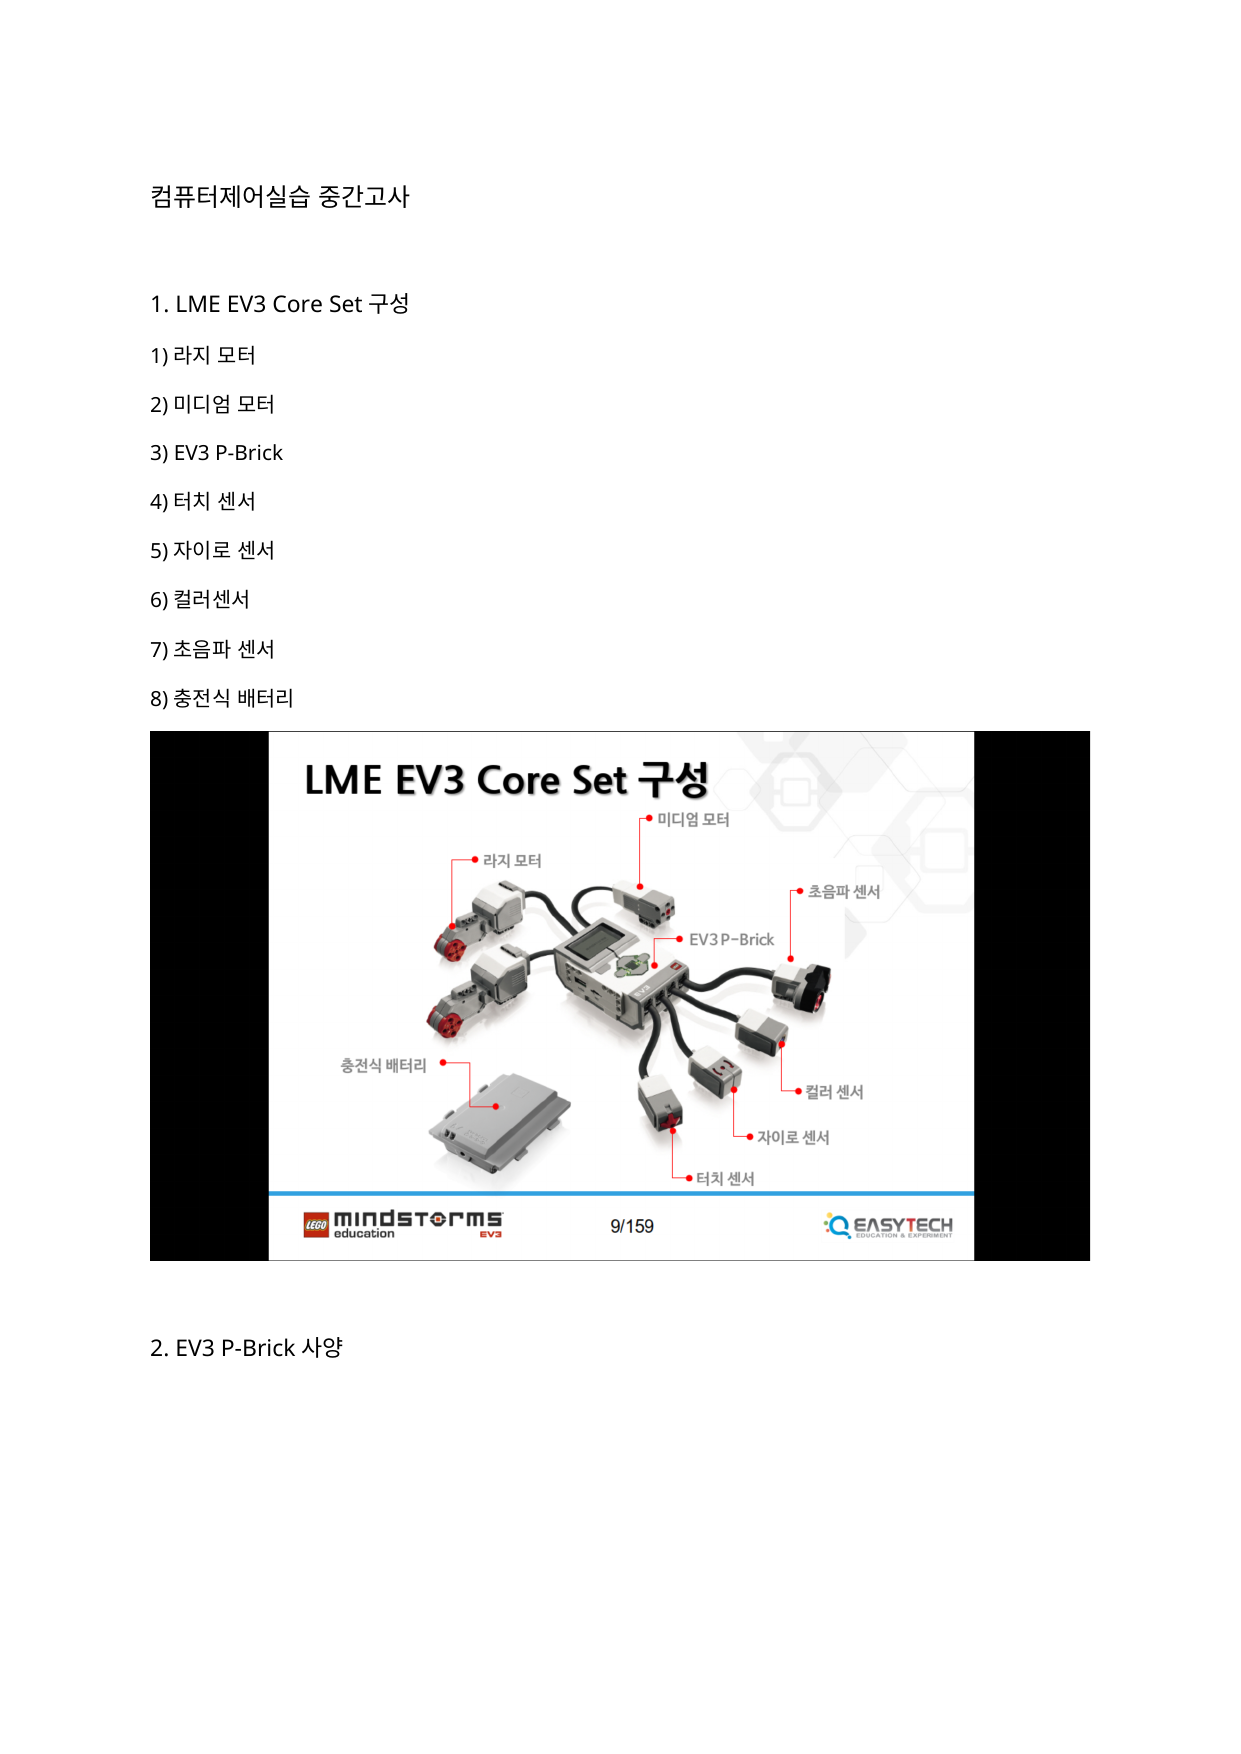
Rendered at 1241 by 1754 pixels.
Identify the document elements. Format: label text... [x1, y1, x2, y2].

text 3) EV3 P-Brick [150, 438, 1090, 466]
text 1) 라지 모터 [150, 339, 1090, 369]
text 2) 미디엄 모터 [150, 388, 1090, 419]
text 6) 컬러센서 [150, 584, 1090, 614]
text 5) 자이로 센서 [150, 534, 1090, 565]
picture [150, 731, 1091, 1261]
text 1. LME EV3 Core Set 구성 [150, 286, 1090, 320]
text 8) 충전식 배터리 [150, 682, 1090, 713]
text 4) 터치 센서 [150, 485, 1090, 515]
text 2. EV3 P-Brick 사양 [150, 1330, 1090, 1363]
text 7) 초음파 센서 [150, 633, 1090, 663]
text 컴퓨터제어실습 중간고사 [150, 177, 1090, 213]
